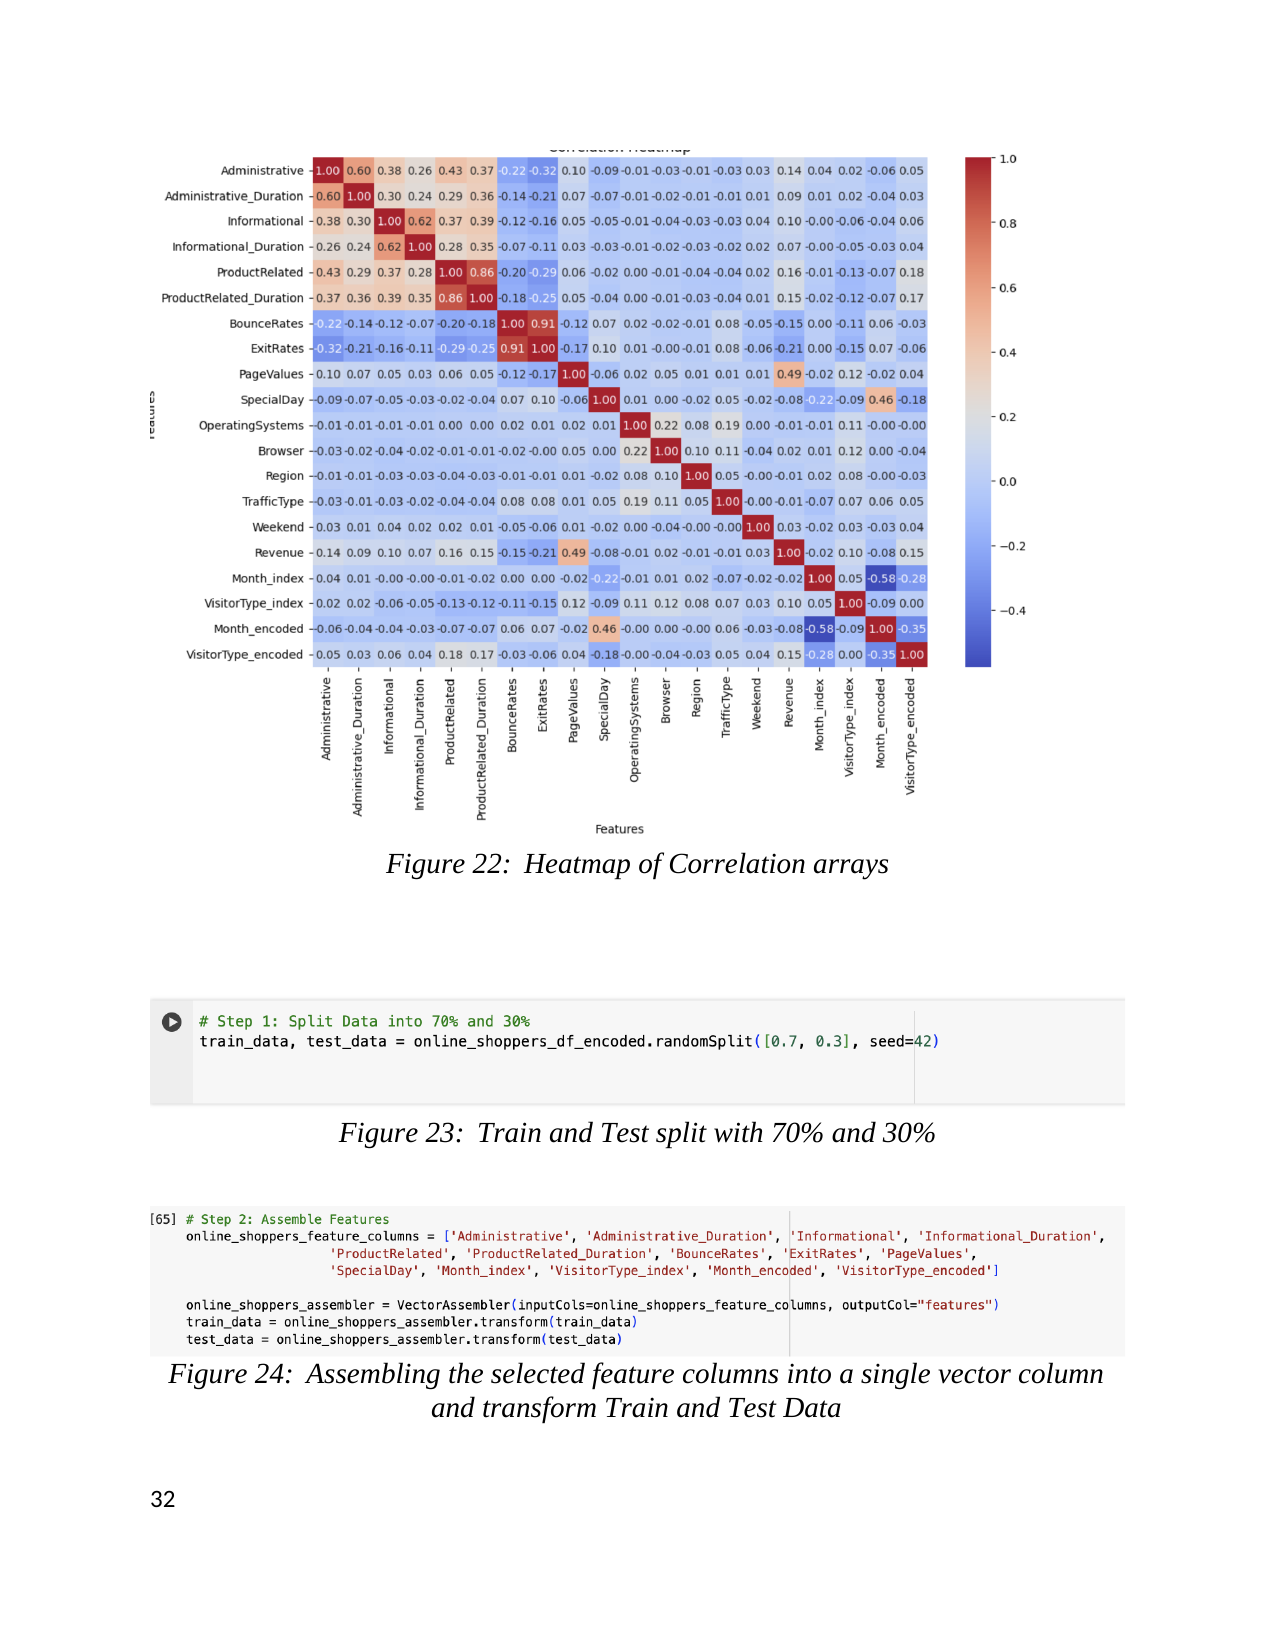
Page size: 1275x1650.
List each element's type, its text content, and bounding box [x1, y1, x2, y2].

picture [150, 995, 1125, 1116]
picture [150, 1206, 1125, 1357]
text Figure 22: Heatmap of Correlation arrays [150, 847, 1125, 880]
text Figure 24: Assembling the selected feature columns into a single vector column and transform Train and Test Data [150, 1357, 1125, 1423]
text Figure 23: Train and Test split with 70% and 30% [150, 1116, 1125, 1149]
picture [150, 150, 1125, 847]
